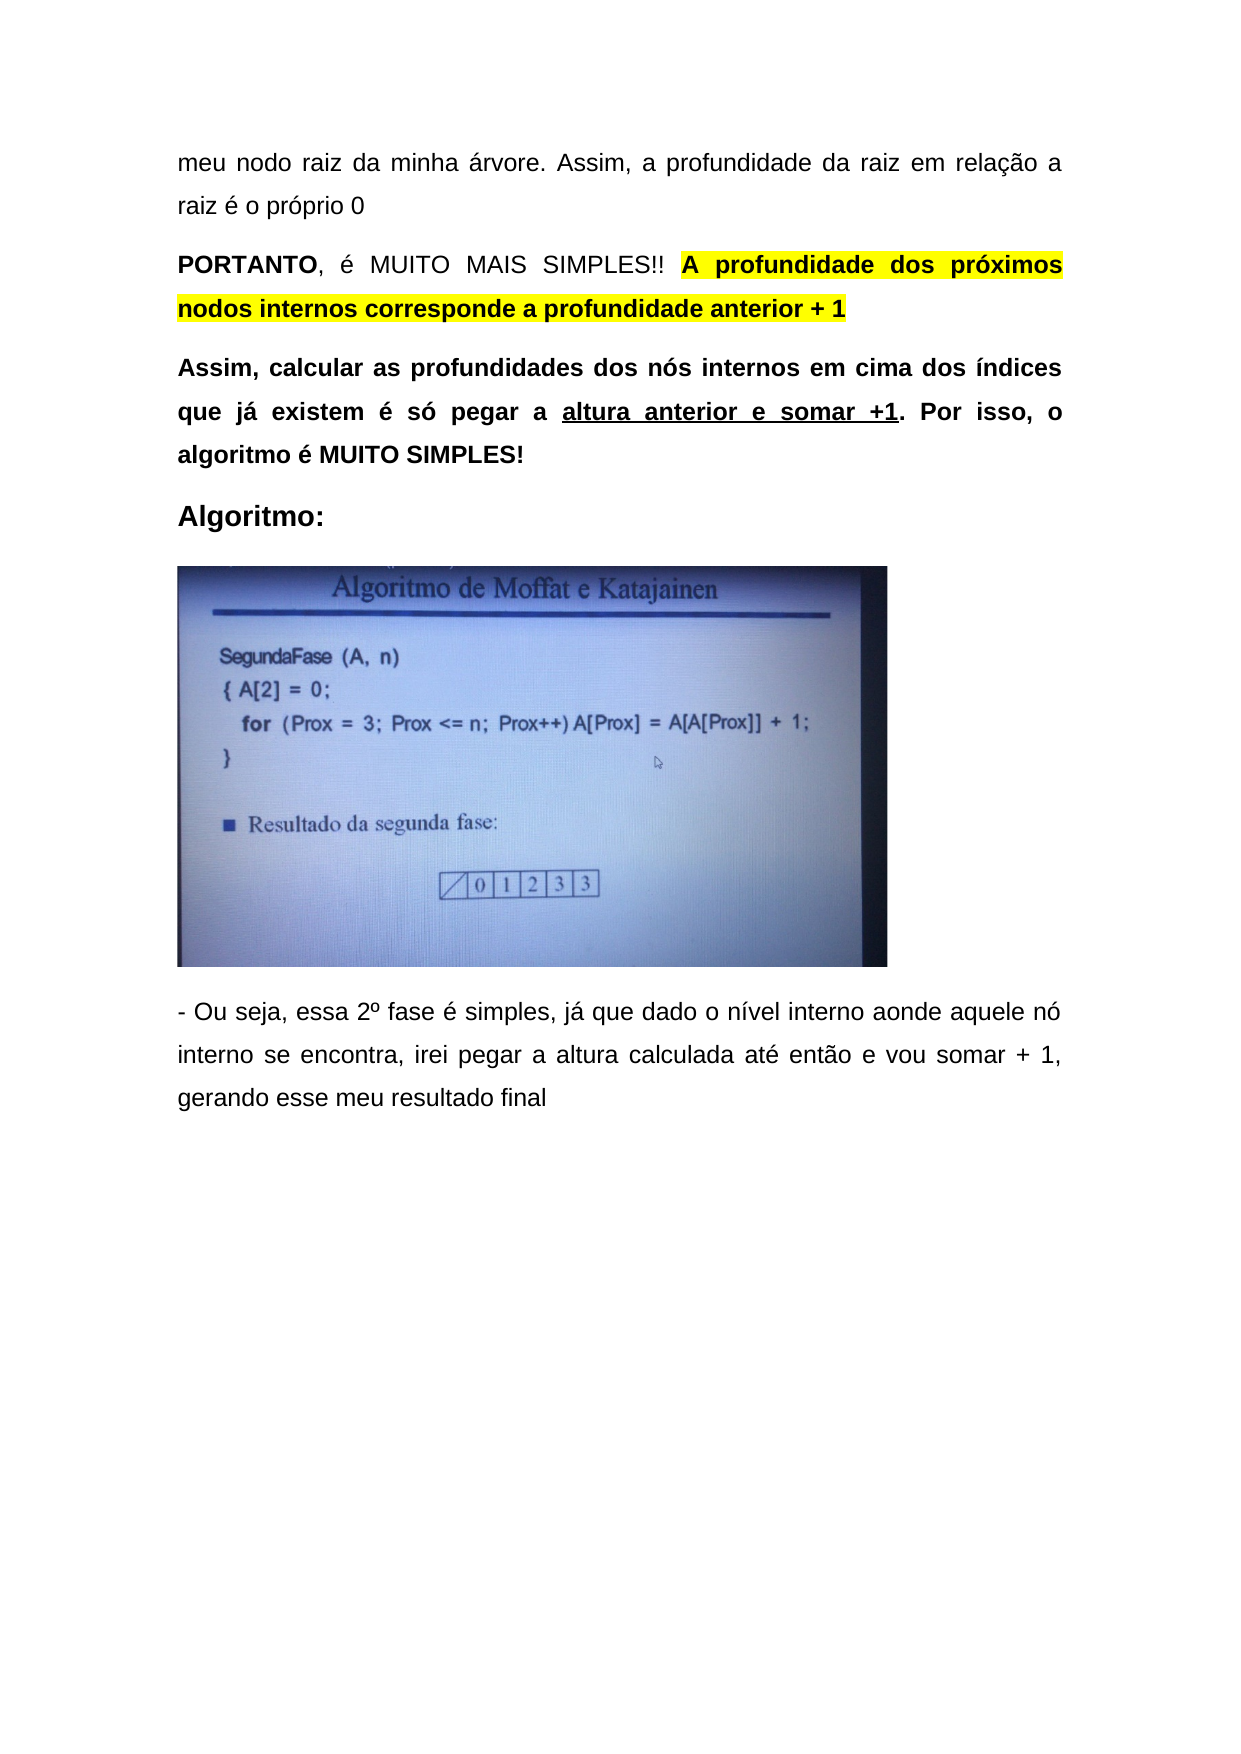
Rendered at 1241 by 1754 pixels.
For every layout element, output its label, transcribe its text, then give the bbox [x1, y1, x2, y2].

text Assim, calcular as profundidades dos nós internos em cima dos índices que já existem é só pegar a altura anterior e somar +1. Por isso, o algoritmo é MUITO SIMPLES! [177, 353, 1063, 468]
picture [177, 566, 888, 967]
text Algoritmo: [177, 499, 1063, 533]
text - Ou seja, essa 2º fase é simples, já que dado o nível interno aonde aquele nó interno se encontra, irei pegar a altura calculada até então e vou somar + 1, gerando esse meu resultado final [177, 997, 1063, 1112]
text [177, 148, 1063, 219]
text PORTANTO, é MUITO MAIS SIMPLES!! A profundidade dos próximos nodos internos corresponde a profundidade anterior + 1 [177, 251, 1063, 322]
